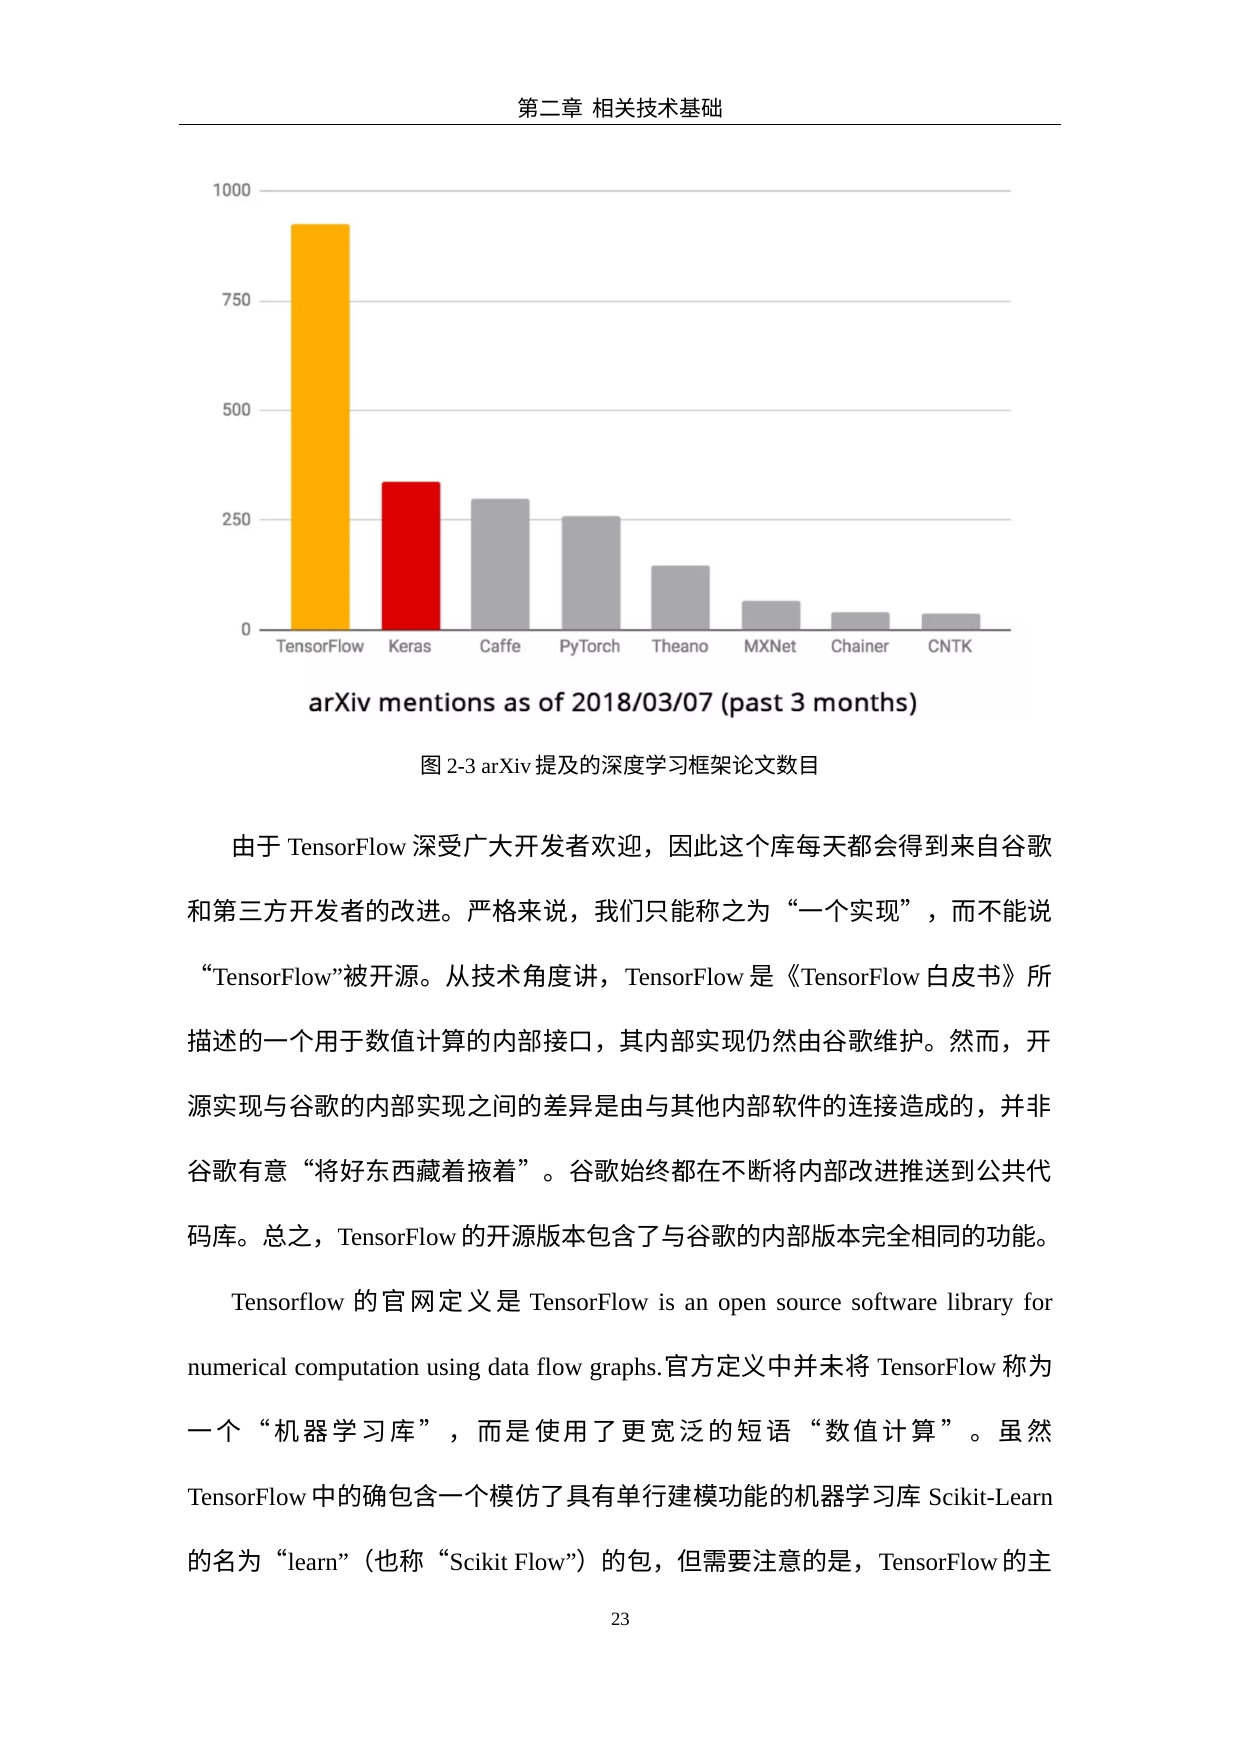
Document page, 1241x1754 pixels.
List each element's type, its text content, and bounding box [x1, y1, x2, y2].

picture [187, 162, 1053, 720]
text 图2-3 arXiv提及的深度学习框架论文数目 [187, 747, 1053, 780]
text 由于TensorFlow深受广大开发者欢迎，因此这个库每天都会得到来自谷歌和第三方开发者的改进。严格来说，我们只能称之为“一个实现”，而不能说“TensorFlow”被开源。从技术角度讲，TensorFlow是《TensorFlow白皮书》所描述的一个用于数值计算的内部接口，其内部实现仍然由谷歌维护。然而，开源实现与谷歌的内部实现之间的差异是由与其他内部软件的连接造成的，并非谷歌有意“将好东西藏着掖着”。谷歌始终都在不断将内部改进推送到公共代码库。总之，TensorFlow的开源版本包含了与谷歌的内部版本完全相同的功能。 [187, 812, 1053, 1267]
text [187, 1267, 1053, 1592]
